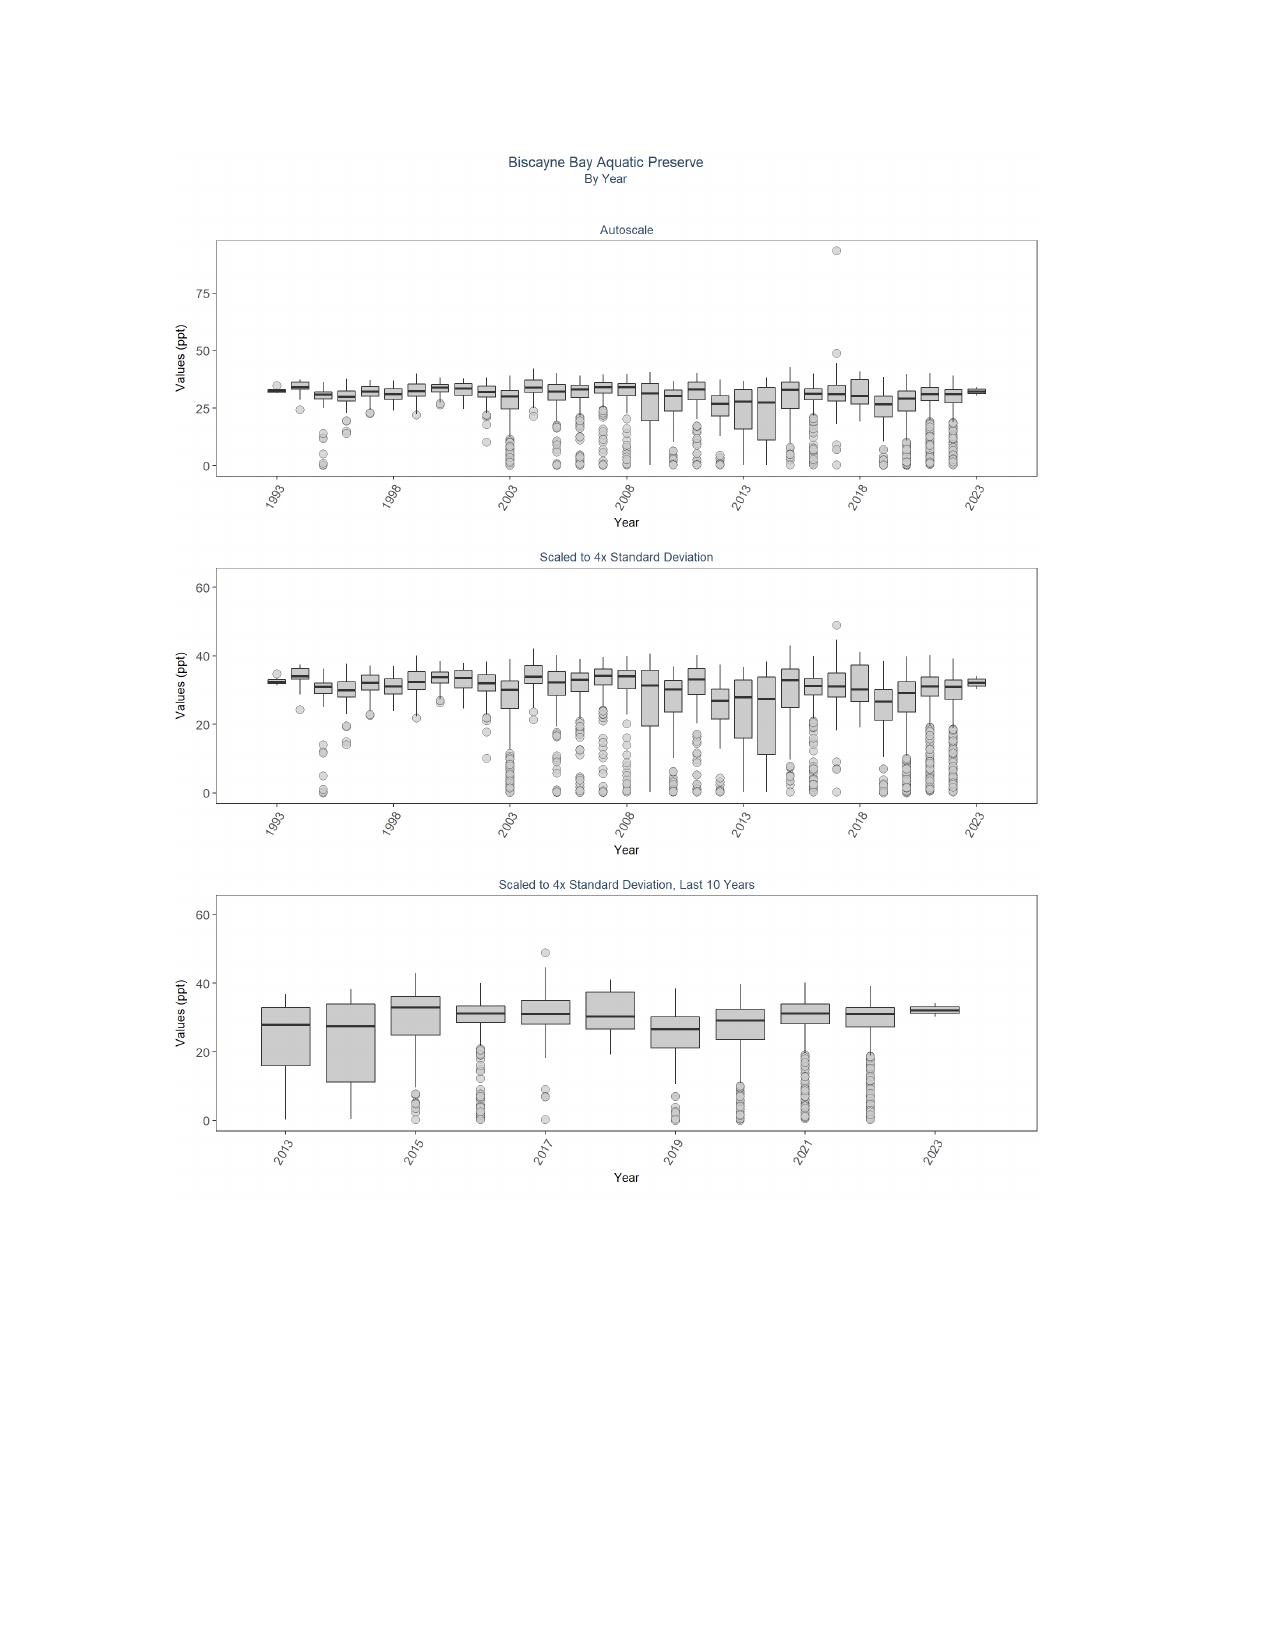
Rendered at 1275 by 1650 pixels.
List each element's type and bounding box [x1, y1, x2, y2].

picture [168, 150, 1044, 1200]
